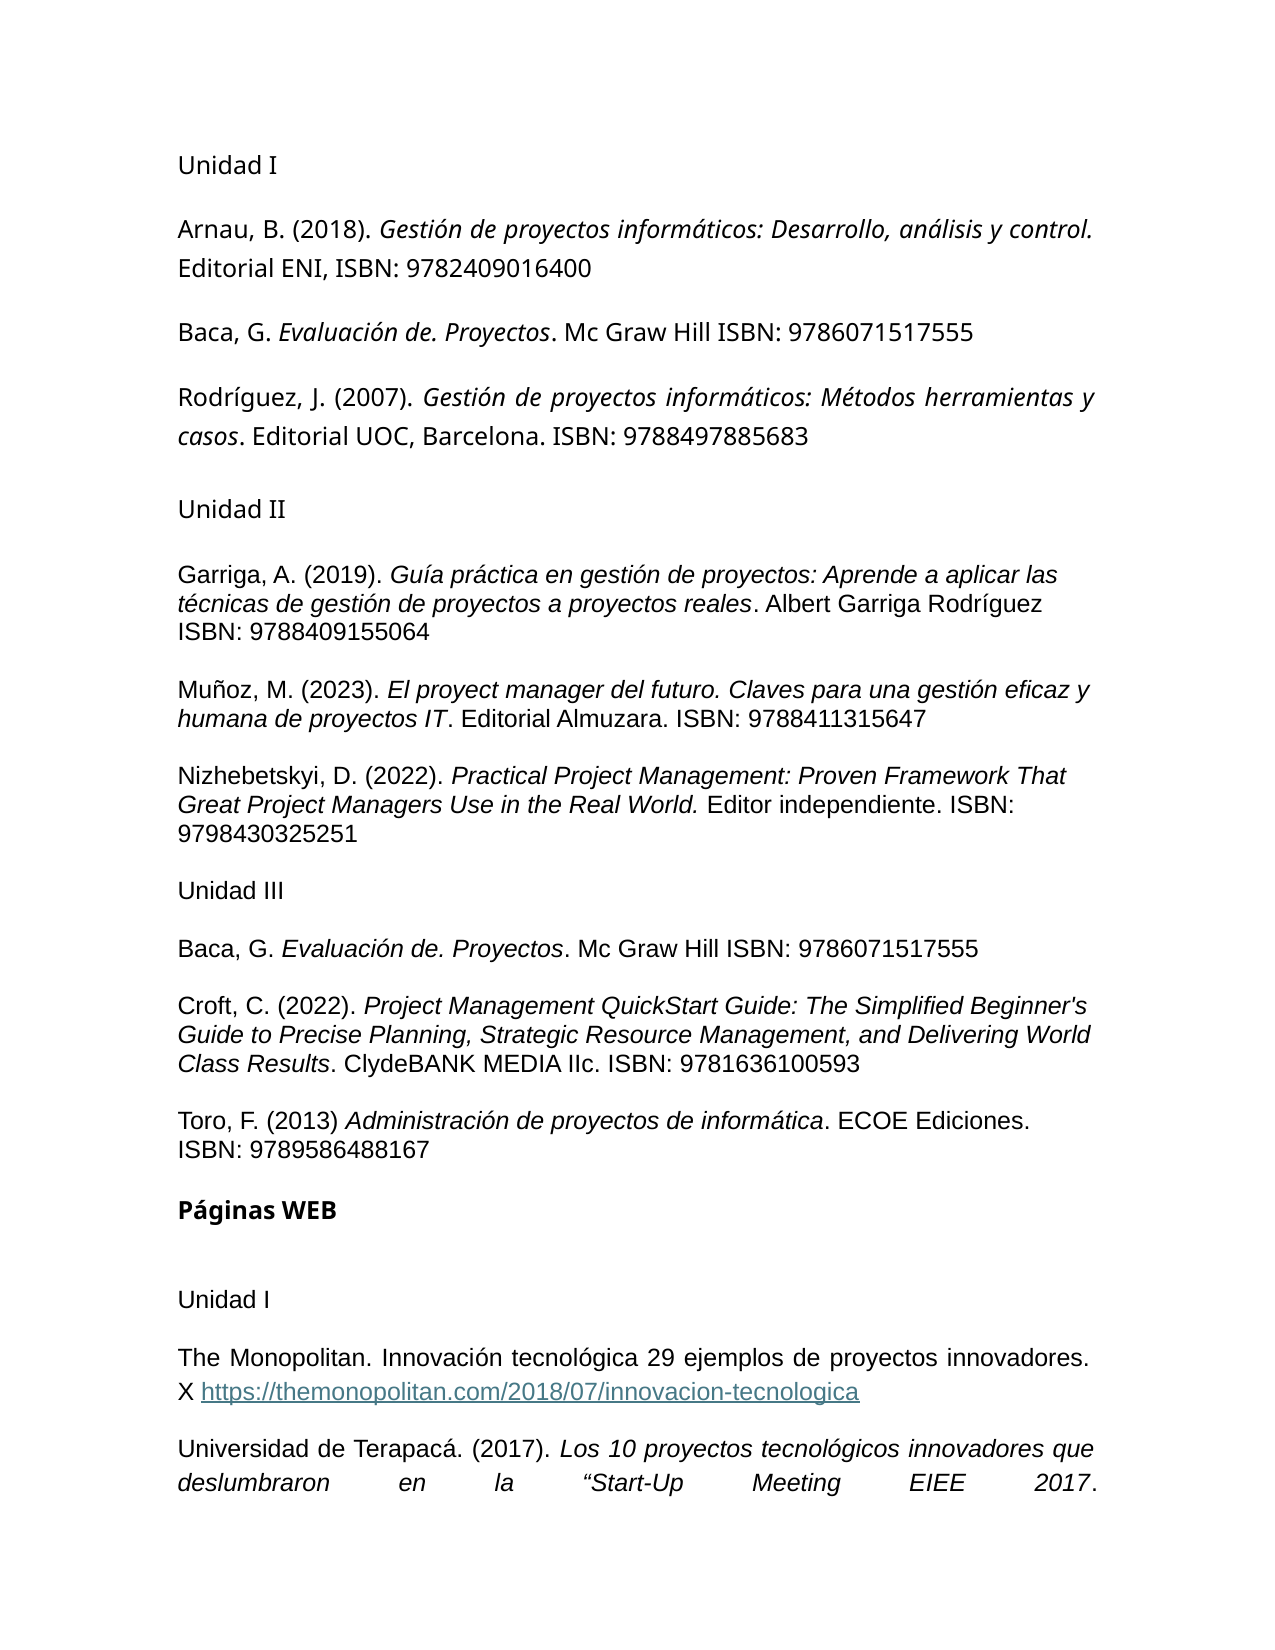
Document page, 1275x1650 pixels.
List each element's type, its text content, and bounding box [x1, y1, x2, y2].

text Toro, F. (2013) Administración de proyectos de informática. ECOE Ediciones. ISBN: 9789586488167 [177, 1106, 1098, 1163]
text Unidad III [177, 876, 1098, 905]
text Baca, G. Evaluación de. Proyectos. Mc Graw Hill ISBN: 9786071517555 [177, 315, 1098, 349]
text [177, 1434, 1098, 1496]
text Unidad I [177, 1285, 1098, 1314]
text Rodríguez, J. (2007). Gestión de proyectos informáticos: Métodos herramientas y casos. Editorial UOC, Barcelona. ISBN: 9788497885683 [177, 379, 1098, 452]
text Muñoz, M. (2023). El proyect manager del futuro. Claves para una gestión eficaz y humana de proyectos IT. Editorial Almuzara. ISBN: 9788411315647 [177, 675, 1098, 732]
text Páginas WEB [177, 1192, 1098, 1226]
text Unidad II [177, 492, 1098, 526]
text Baca, G. Evaluación de. Proyectos. Mc Graw Hill ISBN: 9786071517555 [177, 933, 1098, 962]
text Croft, C. (2022). Project Management QuickStart Guide: The Simplified Beginner's Guide to Precise Planning, Strategic Resource Management, and Delivering World Class Results. ClydeBANK MEDIA IIc. ISBN: 9781636100593 [177, 991, 1098, 1077]
text Unidad I [177, 148, 1098, 182]
text Nizhebetskyi, D. (2022). Practical Project Management: Proven Framework That Great Project Managers Use in the Real World. Editor independiente. ISBN: 9798430325251 [177, 761, 1098, 847]
text Arnau, B. (2018). Gestión de proyectos informáticos: Desarrollo, análisis y control. Editorial ENI, ISBN: 9782409016400 [177, 212, 1098, 285]
text The Monopolitan. Innovación tecnológica 29 ejemplos de proyectos innovadores. X https://themonopolitan.com/2018/07/innovacion-tecnologica [177, 1343, 1098, 1405]
text Garriga, A. (2019). Guía práctica en gestión de proyectos: Aprende a aplicar las técnicas de gestión de proyectos a proyectos reales. Albert Garriga Rodríguez ISBN: 9788409155064 [177, 560, 1098, 646]
